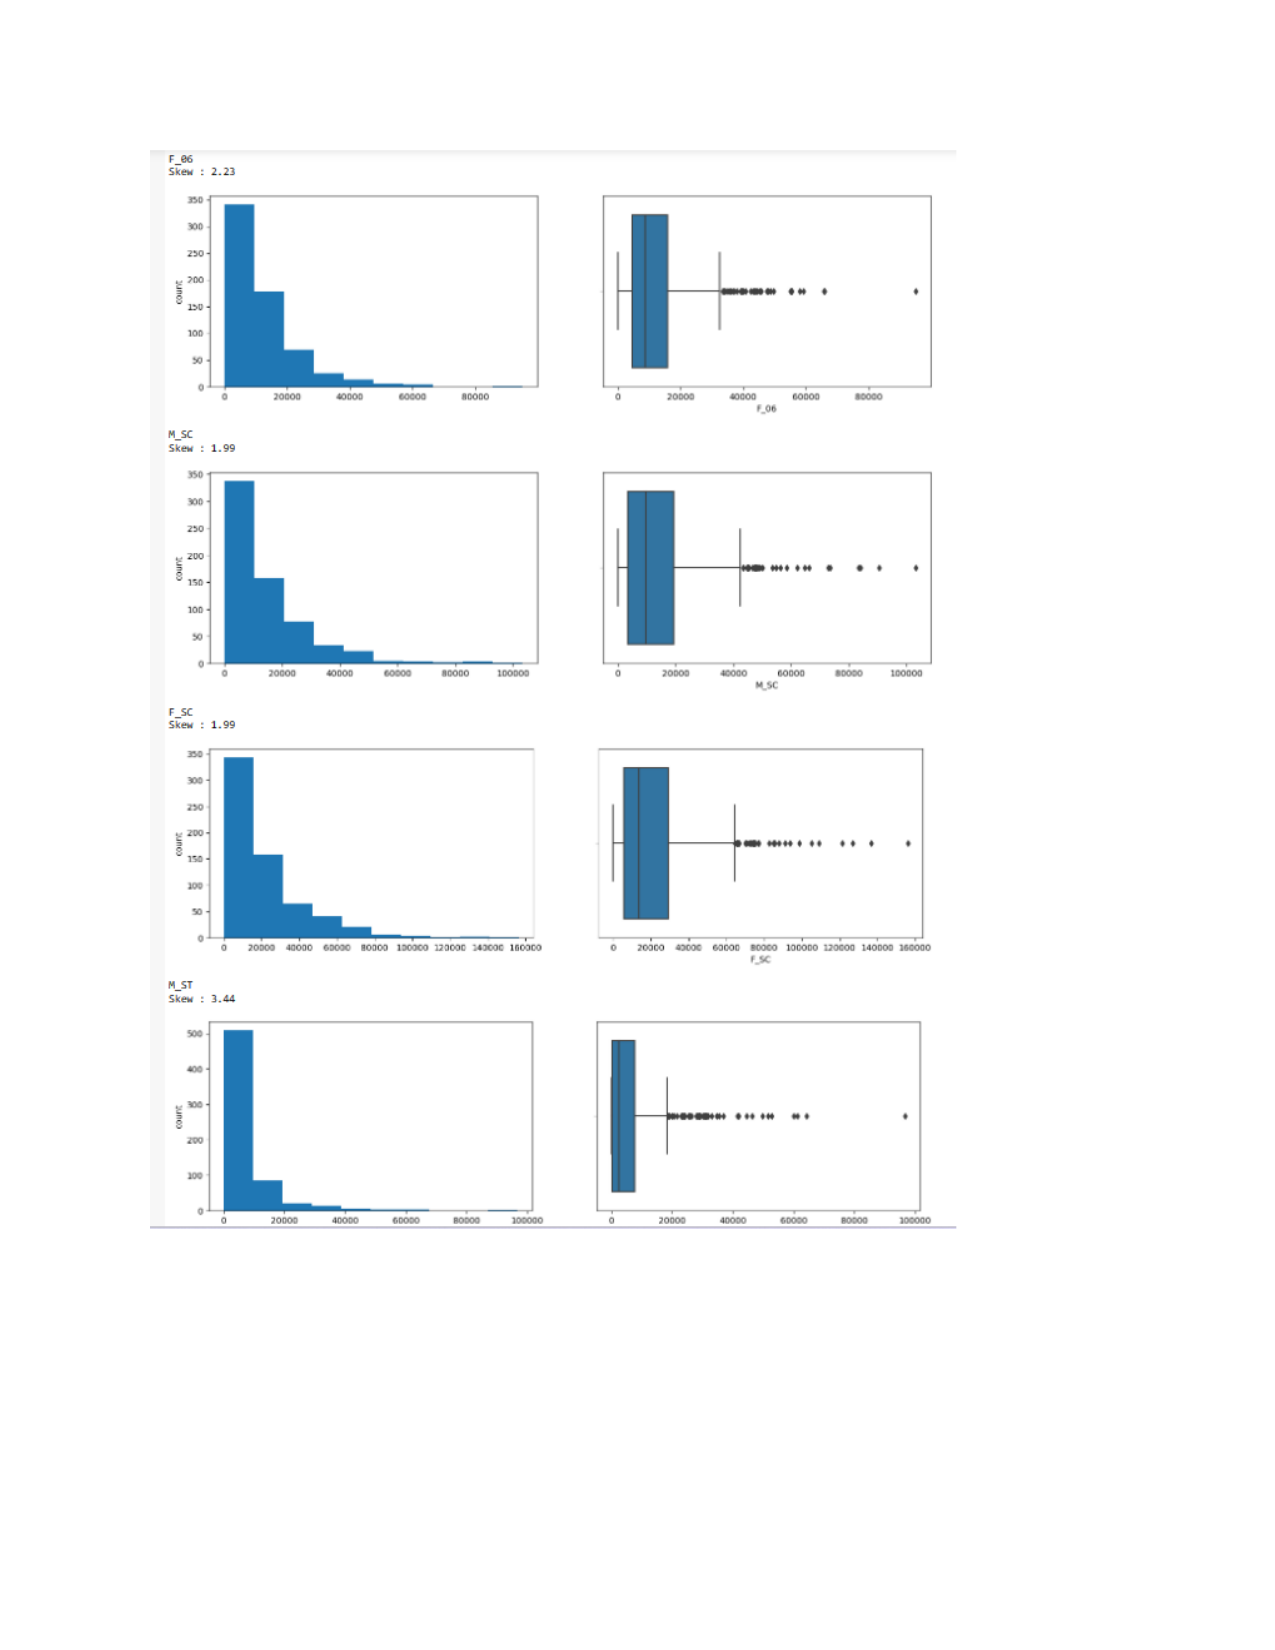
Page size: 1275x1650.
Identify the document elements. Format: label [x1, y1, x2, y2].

picture [150, 150, 957, 1229]
